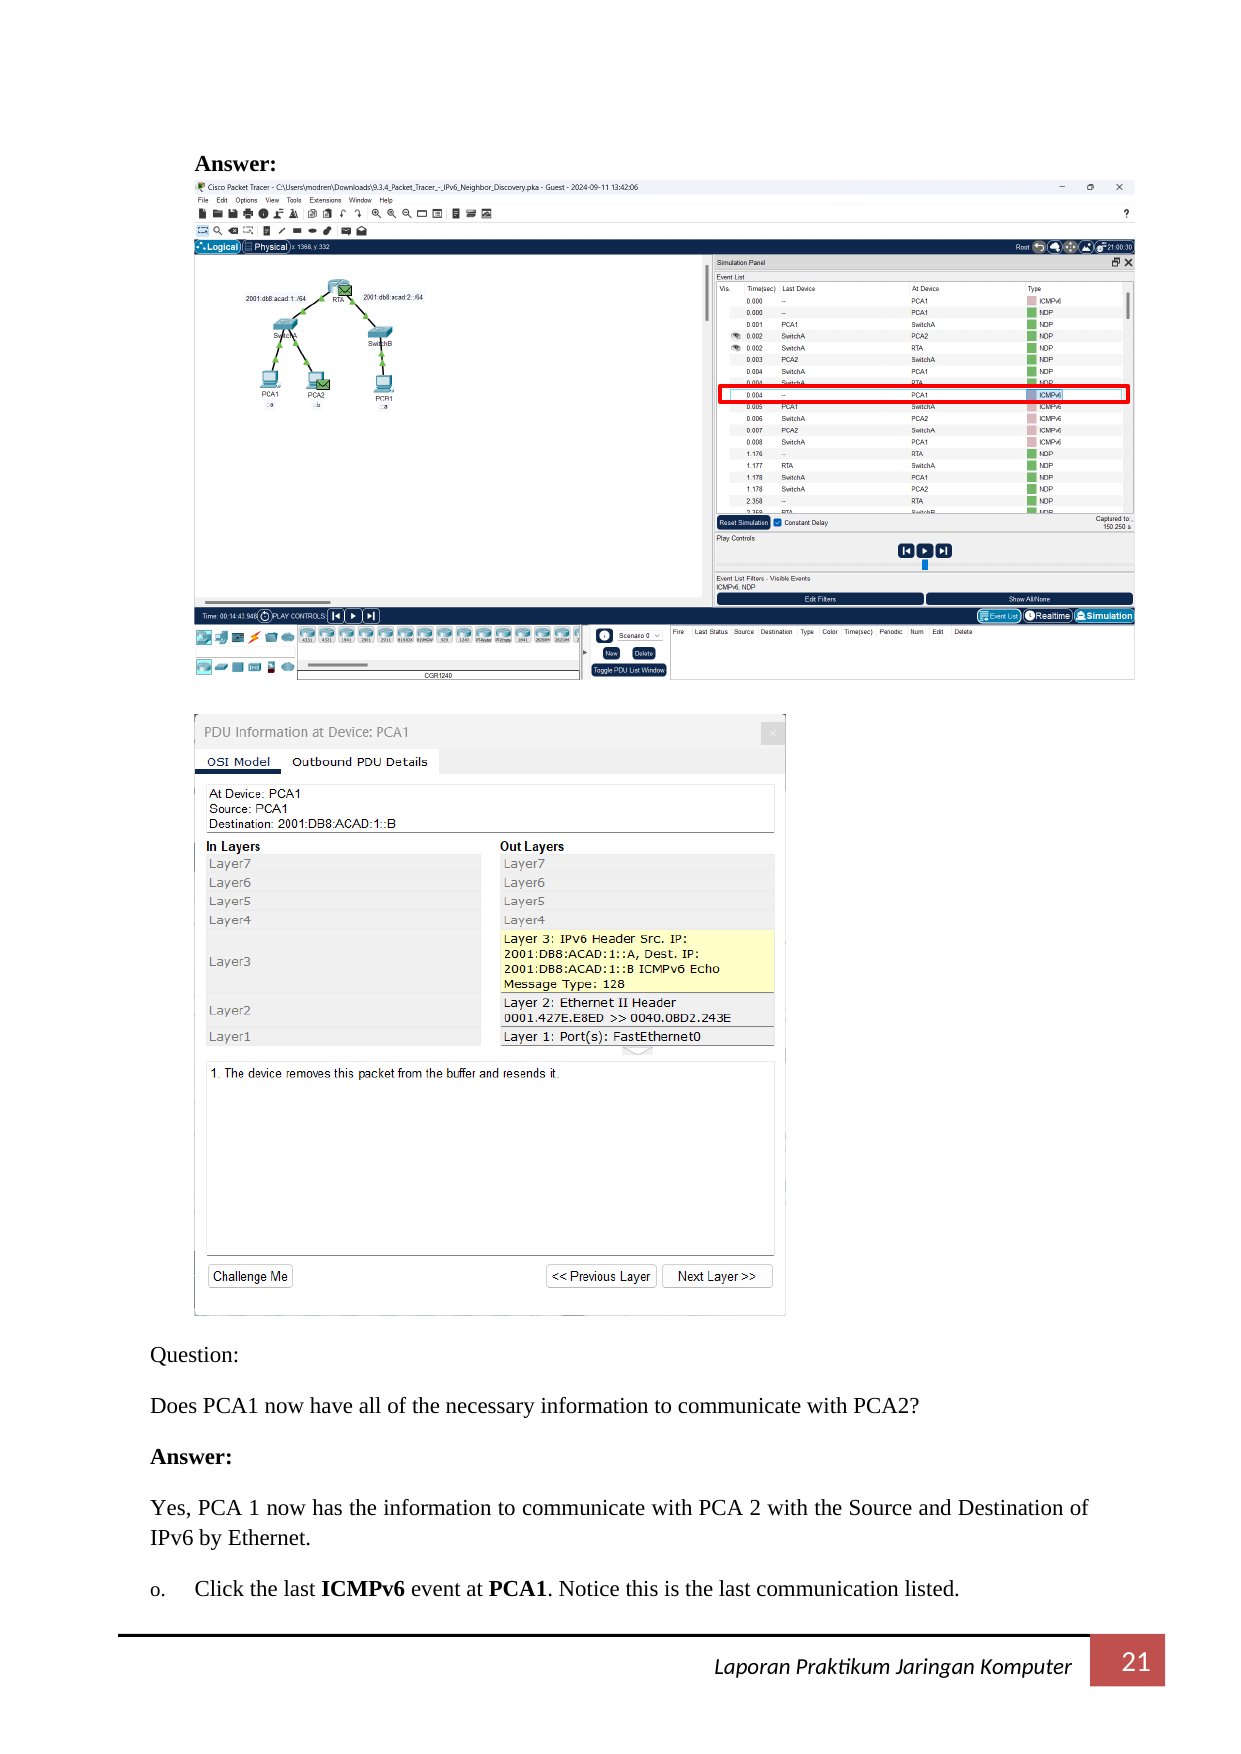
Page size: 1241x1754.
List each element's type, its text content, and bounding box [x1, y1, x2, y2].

picture [194, 180, 1135, 680]
picture [1113, 613, 1123, 618]
picture [194, 714, 786, 1316]
list Click the last ICMPv6 event at PCA1. Notice this is the last communication listed. [150, 1575, 1090, 1601]
list Answer: [194, 150, 1090, 176]
text Answer: [150, 1443, 1090, 1469]
text Yes, PCA 1 now has the information to communicate with PCA 2 with the Source and Destination of IPv6 by Ethernet. [150, 1494, 1090, 1550]
text Question: [150, 1341, 1090, 1367]
text Does PCA1 now have all of the necessary information to communicate with PCA2? [150, 1392, 1090, 1418]
